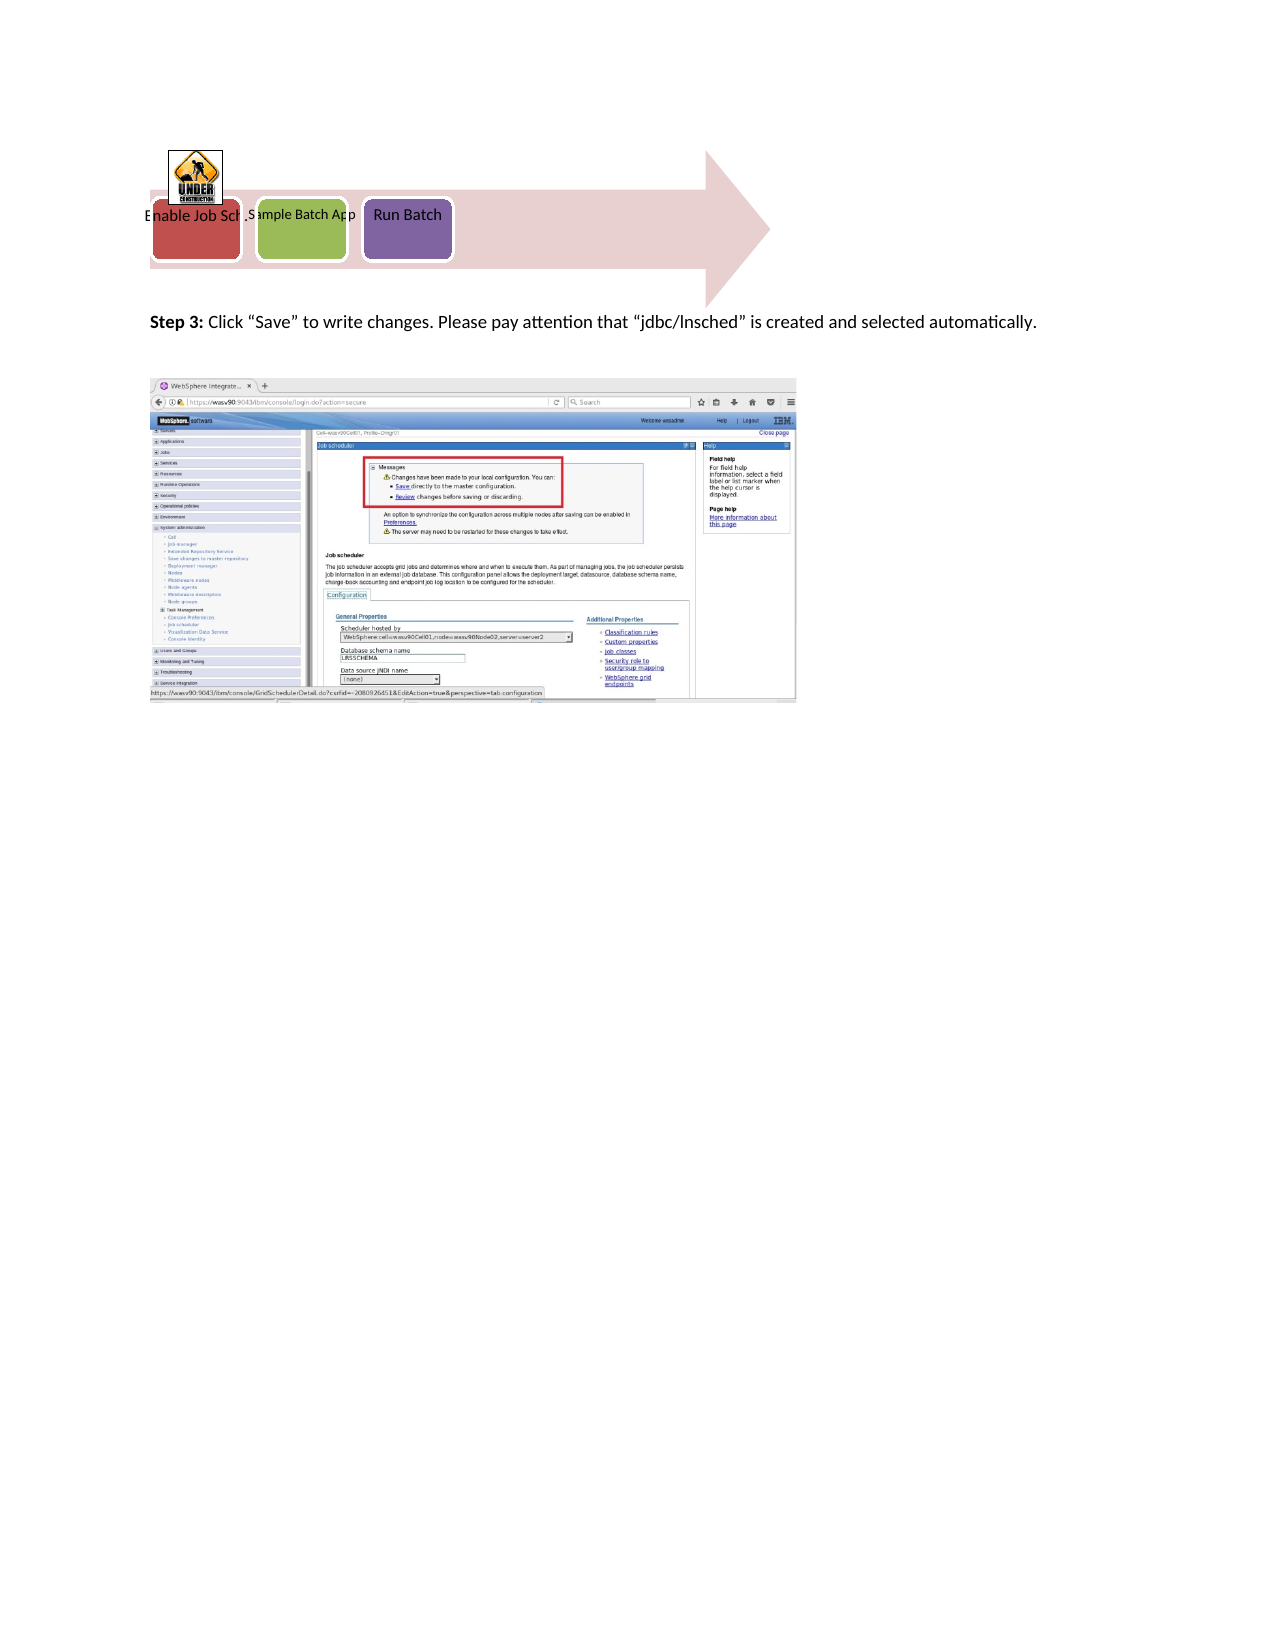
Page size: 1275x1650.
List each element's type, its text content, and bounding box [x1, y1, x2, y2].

text Step 3: Click “Save” to write changes. Please pay attention that “jdbc/lnsched” is created and selected automatically. [150, 310, 1125, 333]
picture [150, 378, 797, 703]
picture [169, 151, 222, 204]
